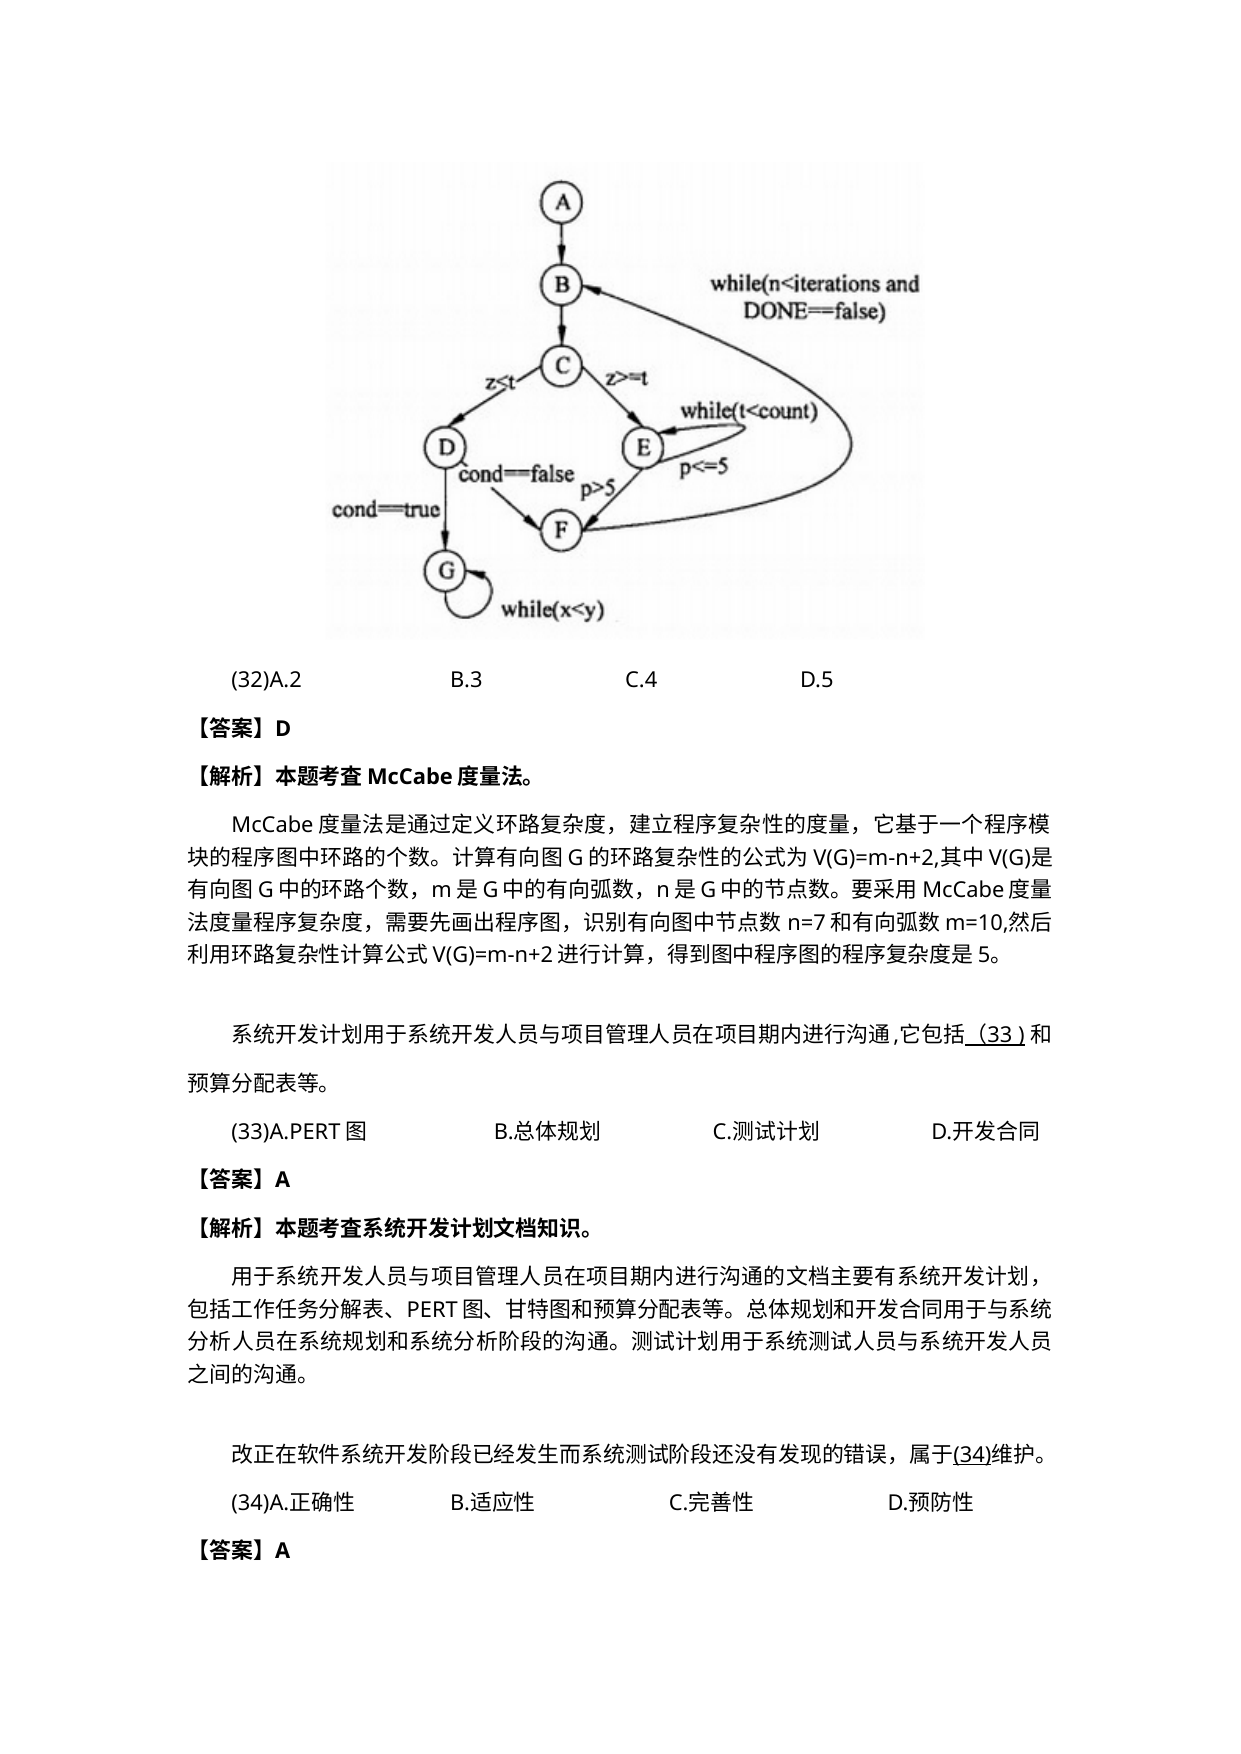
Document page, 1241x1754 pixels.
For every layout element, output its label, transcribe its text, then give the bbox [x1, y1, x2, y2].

text (33)A.PERT图 B.总体规划 C.测试计划 D.开发合同 [187, 1114, 1053, 1146]
text McCabe度量法是通过定义环路复杂度，建立程序复杂性的度量，它基于一个程序模块的程序图中环路的个数。计算有向图G的环路复杂性的公式为V(G)=m-n+2,其中V(G)是有向图G中的环路个数，m是G中的有向弧数，n是G中的节点数。要采用McCabe度量法度量程序复杂度，需要先画出程序图，识别有向图中节点数n=7和有向弧数m=10,然后利用环路复杂性计算公式V(G)=m-n+2进行计算，得到图中程序图的程序复杂度是5。 [187, 807, 1053, 969]
text 系统开发计划用于系统开发人员与项目管理人员在项目期内进行沟通,它包括（33 ) 和预算分配表等。 [187, 1017, 1053, 1098]
text 用于系统开发人员与项目管理人员在项目期内进行沟通的文档主要有系统开发计划，包括工作任务分解表、PERT图、甘特图和预算分配表等。总体规划和开发合同用于与系统分析人员在系统规划和系统分析阶段的沟通。测试计划用于系统测试人员与系统开发人员之间的沟通。 [187, 1259, 1053, 1389]
text 【答案】D [187, 710, 1053, 743]
picture [315, 162, 925, 641]
text (32)A.2 B.3 C.4 D.5 [187, 663, 1053, 695]
text 【解析】本题考査McCabe度量法。 [187, 758, 1053, 791]
text 【解析】本题考査系统开发计划文档知识。 [187, 1211, 1053, 1243]
text 【答案】A [187, 1162, 1053, 1195]
text 改正在软件系统开发阶段已经发生而系统测试阶段还没有发现的错误，属于(34)维护。 [187, 1436, 1053, 1469]
text 【答案】A [187, 1533, 1053, 1565]
text (34)A.正确性 B.适应性 C.完善性 D.预防性 [187, 1484, 1053, 1517]
